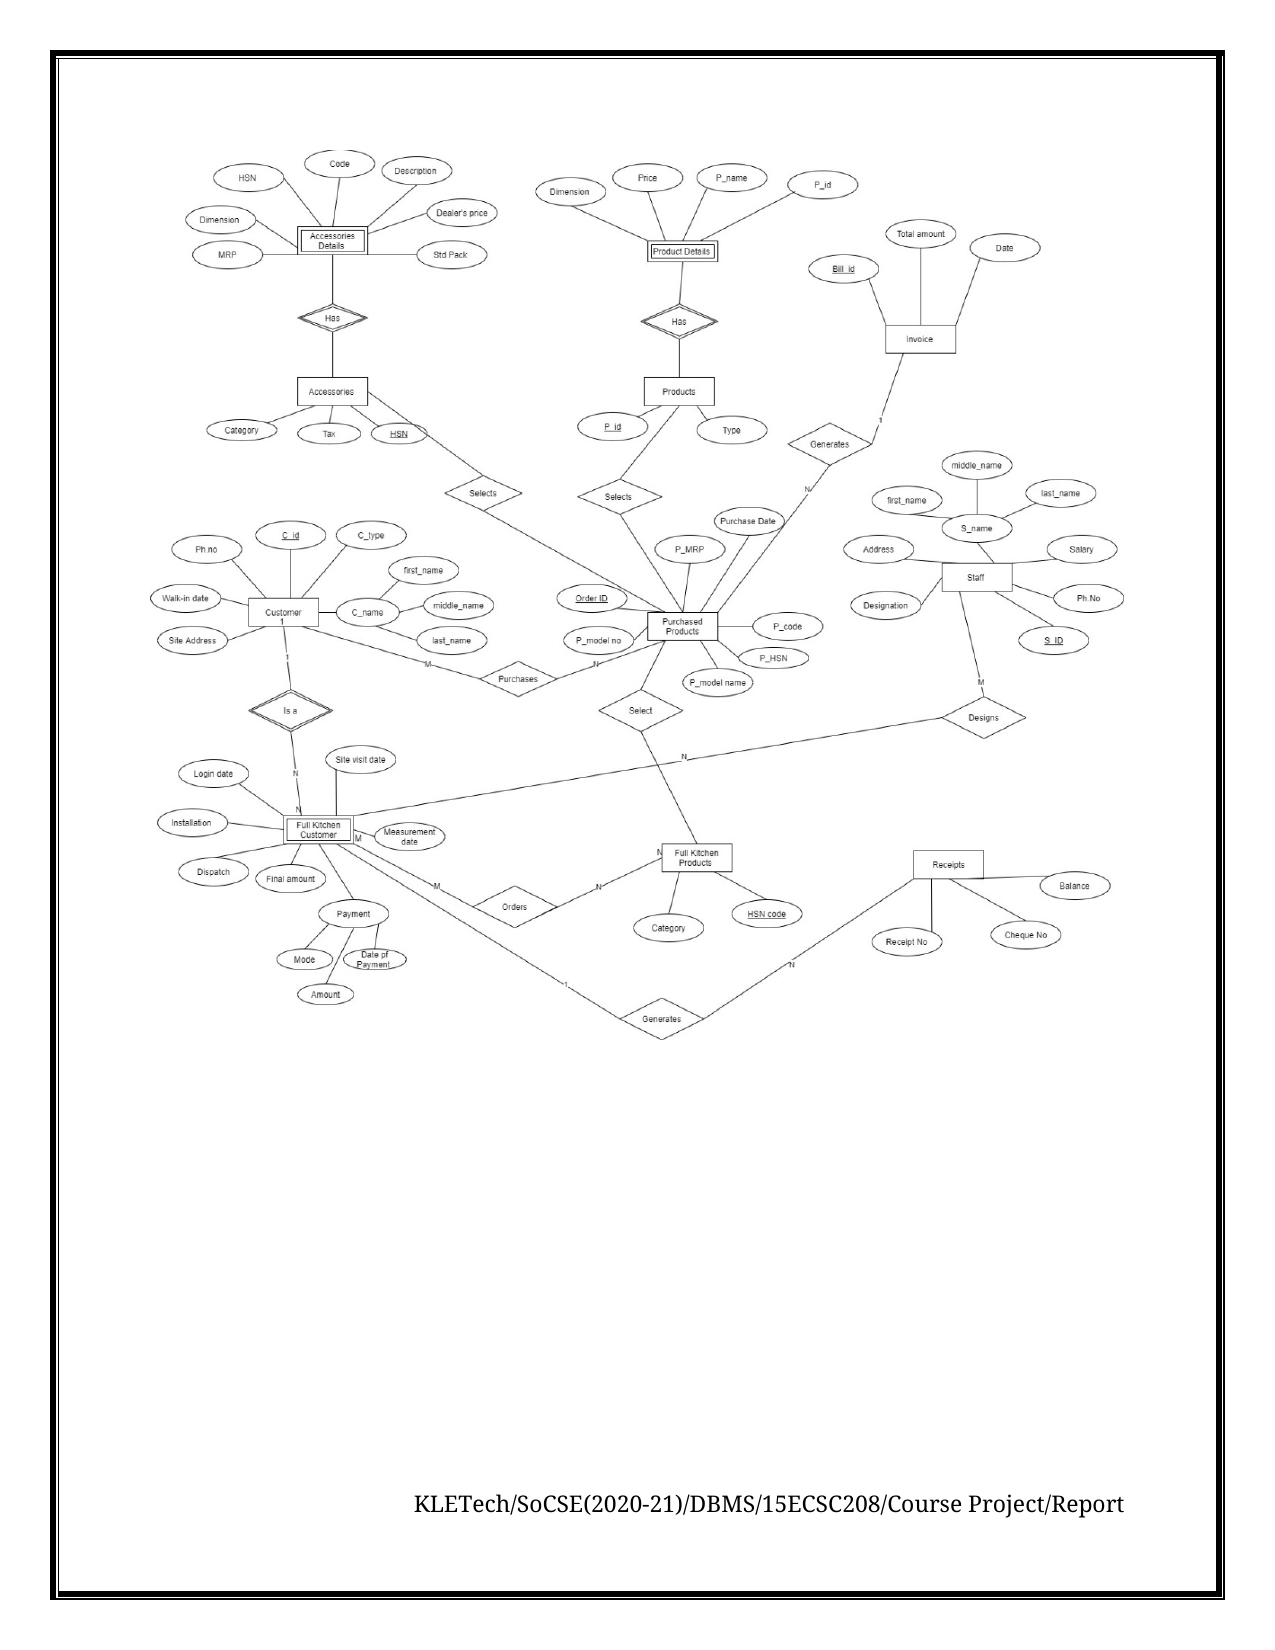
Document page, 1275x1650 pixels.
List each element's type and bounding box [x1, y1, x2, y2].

picture [150, 150, 1124, 1040]
